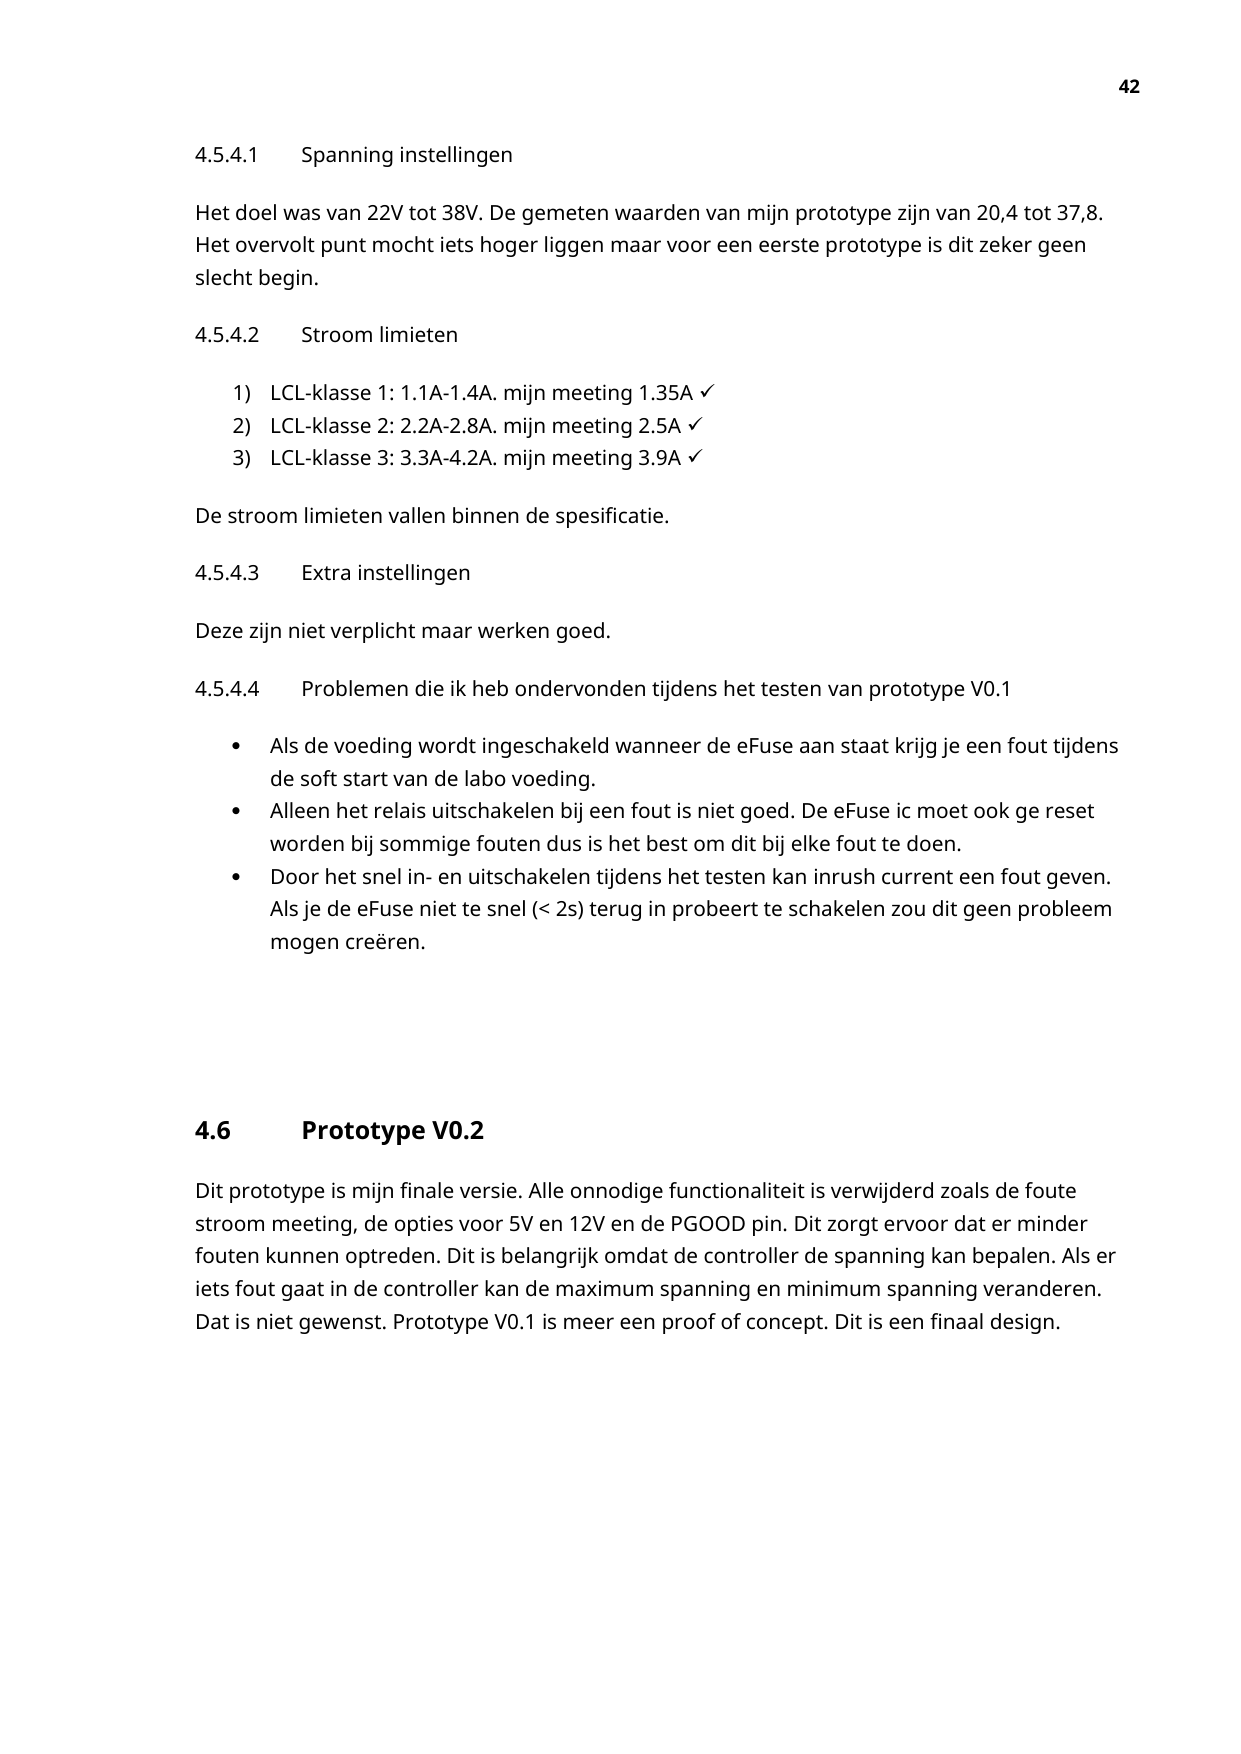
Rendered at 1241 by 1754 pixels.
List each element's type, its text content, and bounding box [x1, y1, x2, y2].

subtitle Stroom limieten [195, 321, 1122, 349]
list Alleen het relais uitschakelen bij een fout is niet goed. De eFuse ic moet ook ge reset worden bij sommige fouten dus is het best om dit bij elke fout te doen. [232, 797, 1122, 858]
subtitle Spanning instellingen [195, 140, 1122, 168]
list LCL-klasse 2: 2.2A-2.8A. mijn meeting 2.5A [232, 411, 1122, 439]
text Het doel was van 22V tot 38V. De gemeten waarden van mijn prototype zijn van 20,4 tot 37,8. Het overvolt punt mocht iets hoger liggen maar voor een eerste prototype is dit zeker geen slecht begin. [195, 198, 1122, 291]
list Als de voeding wordt ingeschakeld wanneer de eFuse aan staat krijg je een fout tijdens de soft start van de labo voeding. [232, 731, 1122, 792]
subtitle Prototype V0.2 [195, 1112, 1122, 1146]
subtitle Extra instellingen [195, 558, 1122, 587]
list LCL-klasse 3: 3.3A-4.2A. mijn meeting 3.9A [232, 443, 1122, 472]
text Dit prototype is mijn finale versie. Alle onnodige functionaliteit is verwijderd zoals de foute stroom meeting, de opties voor 5V en 12V en de PGOOD pin. Dit zorgt ervoor dat er minder fouten kunnen optreden. Dit is belangrijk omdat de controller de spanning kan bepalen. Als er iets fout gaat in de controller kan de maximum spanning en minimum spanning veranderen. Dat is niet gewenst. Prototype V0.1 is meer een proof of concept. Dit is een finaal design. [195, 1176, 1122, 1335]
text Deze zijn niet verplicht maar werken goed. [195, 616, 1122, 644]
text De stroom limieten vallen binnen de spesificatie. [195, 501, 1122, 529]
list Door het snel in- en uitschakelen tijdens het testen kan inrush current een fout geven. Als je de eFuse niet te snel (< 2s) terug in probeert te schakelen zou dit geen probleem mogen creëren. [232, 862, 1122, 955]
list LCL-klasse 1: 1.1A-1.4A. mijn meeting 1.35A [232, 378, 1122, 407]
subtitle Problemen die ik heb ondervonden tijdens het testen van prototype V0.1 [195, 674, 1122, 702]
